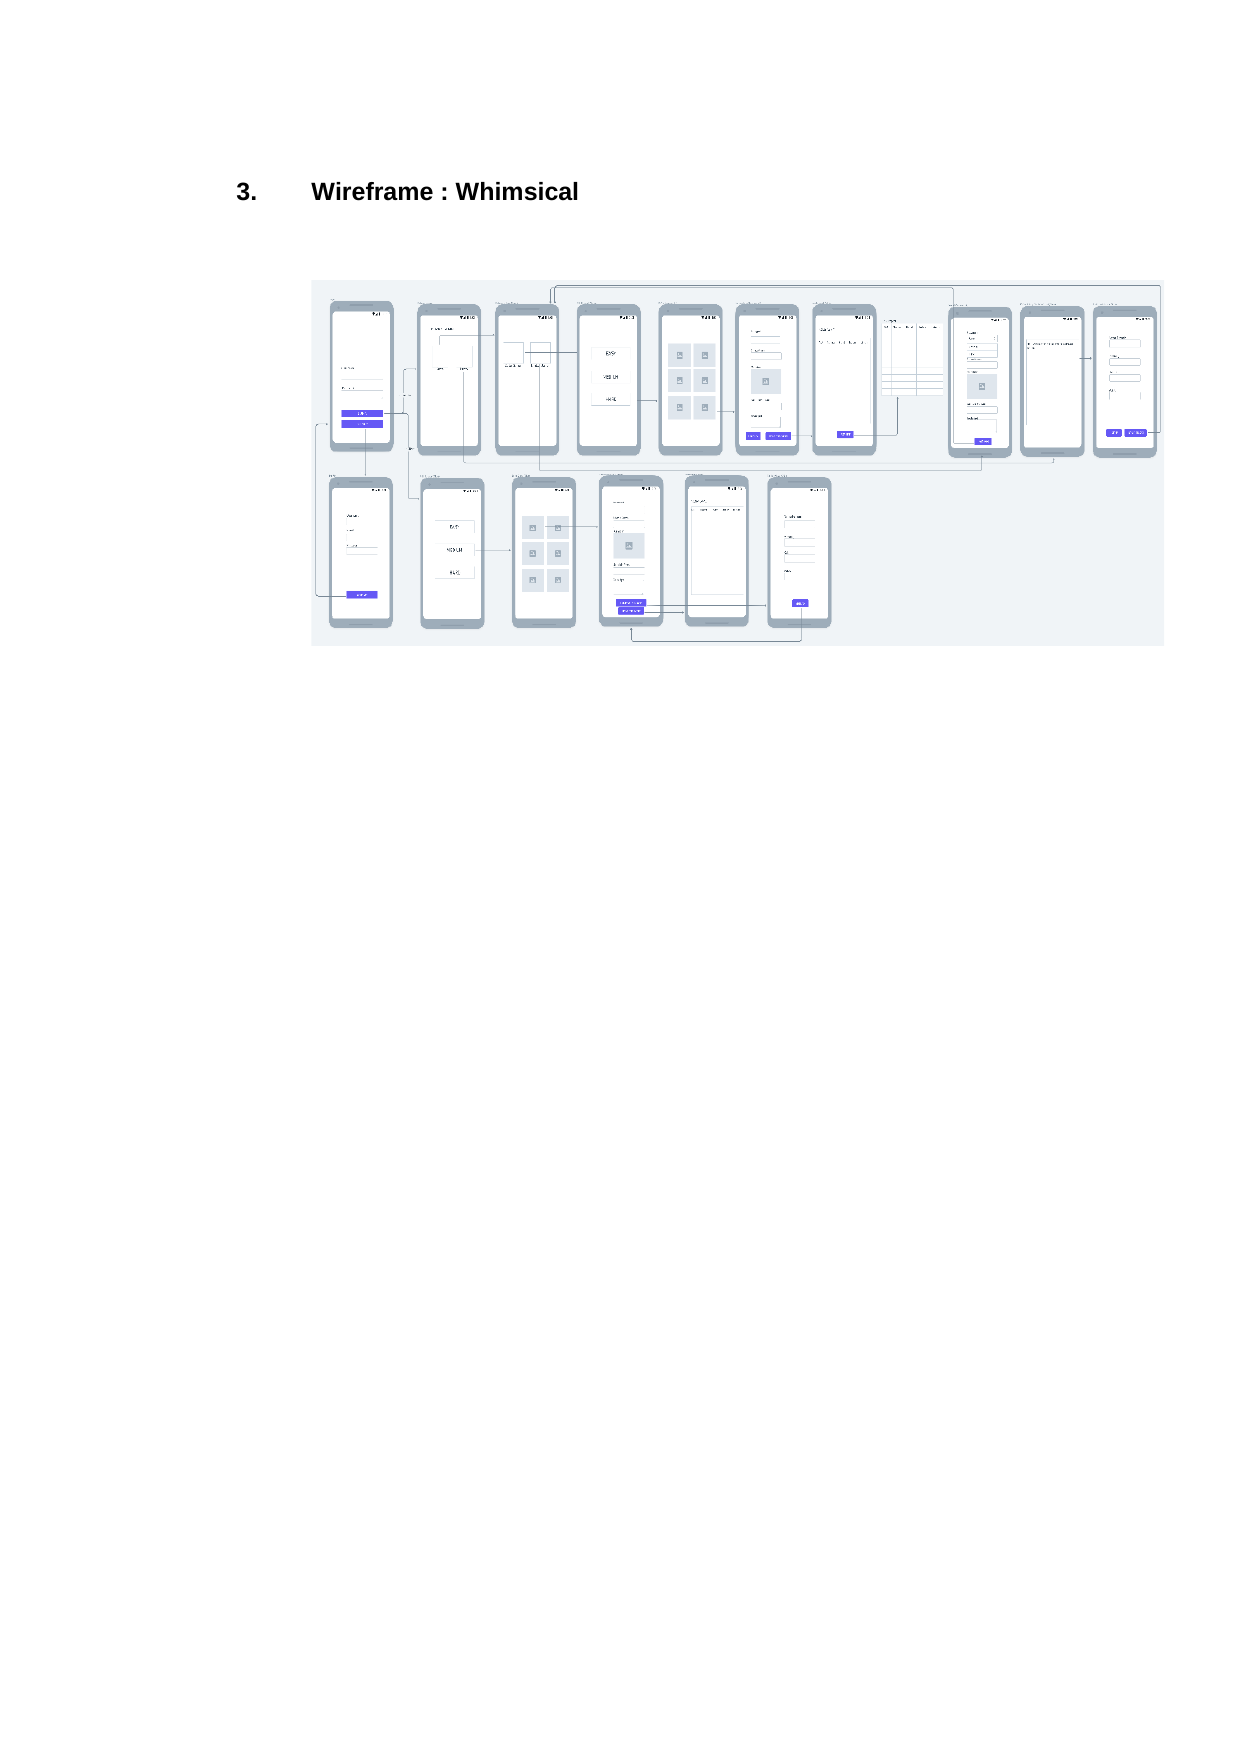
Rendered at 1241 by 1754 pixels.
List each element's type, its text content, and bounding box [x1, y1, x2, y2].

subtitle Wireframe : Whimsical [236, 177, 1063, 206]
picture [311, 280, 1165, 646]
